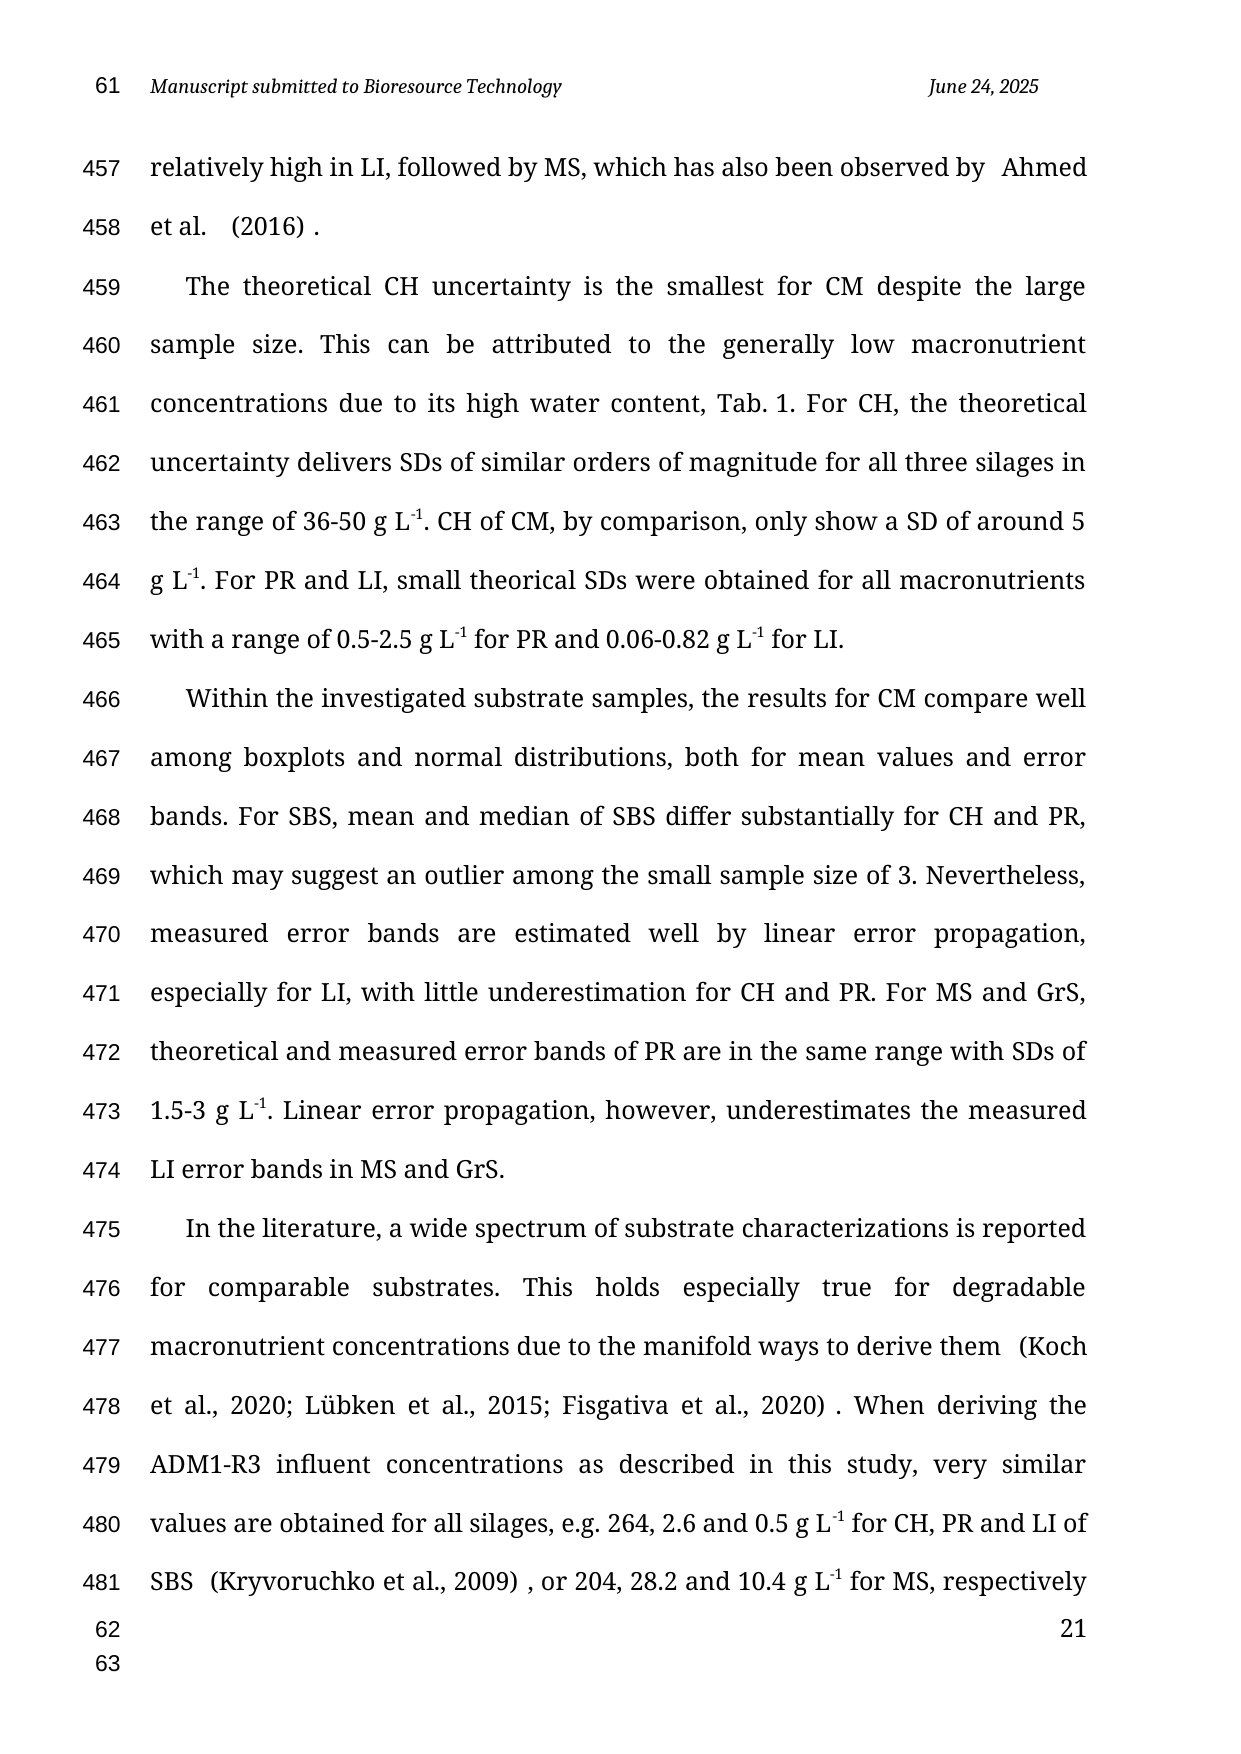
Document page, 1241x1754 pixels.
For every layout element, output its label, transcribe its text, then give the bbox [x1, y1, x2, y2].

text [150, 150, 1087, 243]
text The theoretical CH uncertainty is the smallest for CM despite the large sample size. This can be attributed to the generally low macronutrient concentrations due to its high water content, Tab. 1. For CH, the theoretical uncertainty delivers SDs of similar orders of magnitude for all three silages in the range of 36-50 g L-1. CH of CM, by comparison, only show a SD of around 5 g L-1. For PR and LI, small theorical SDs were obtained for all macronutrients with a range of 0.5-2.5 g L-1 for PR and 0.06-0.82 g L-1 for LI. [150, 268, 1087, 655]
text Within the investigated substrate samples, the results for CM compare well among boxplots and normal distributions, both for mean values and error bands. For SBS, mean and median of SBS differ substantially for CH and PR, which may suggest an outlier among the small sample size of 3. Nevertheless, measured error bands are estimated well by linear error propagation, especially for LI, with little underestimation for CH and PR. For MS and GrS, theoretical and measured error bands of PR are in the same range with SDs of 1.5-3 g L-1. Linear error propagation, however, underestimates the measured LI error bands in MS and GrS. [150, 681, 1087, 1186]
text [150, 1211, 1087, 1598]
